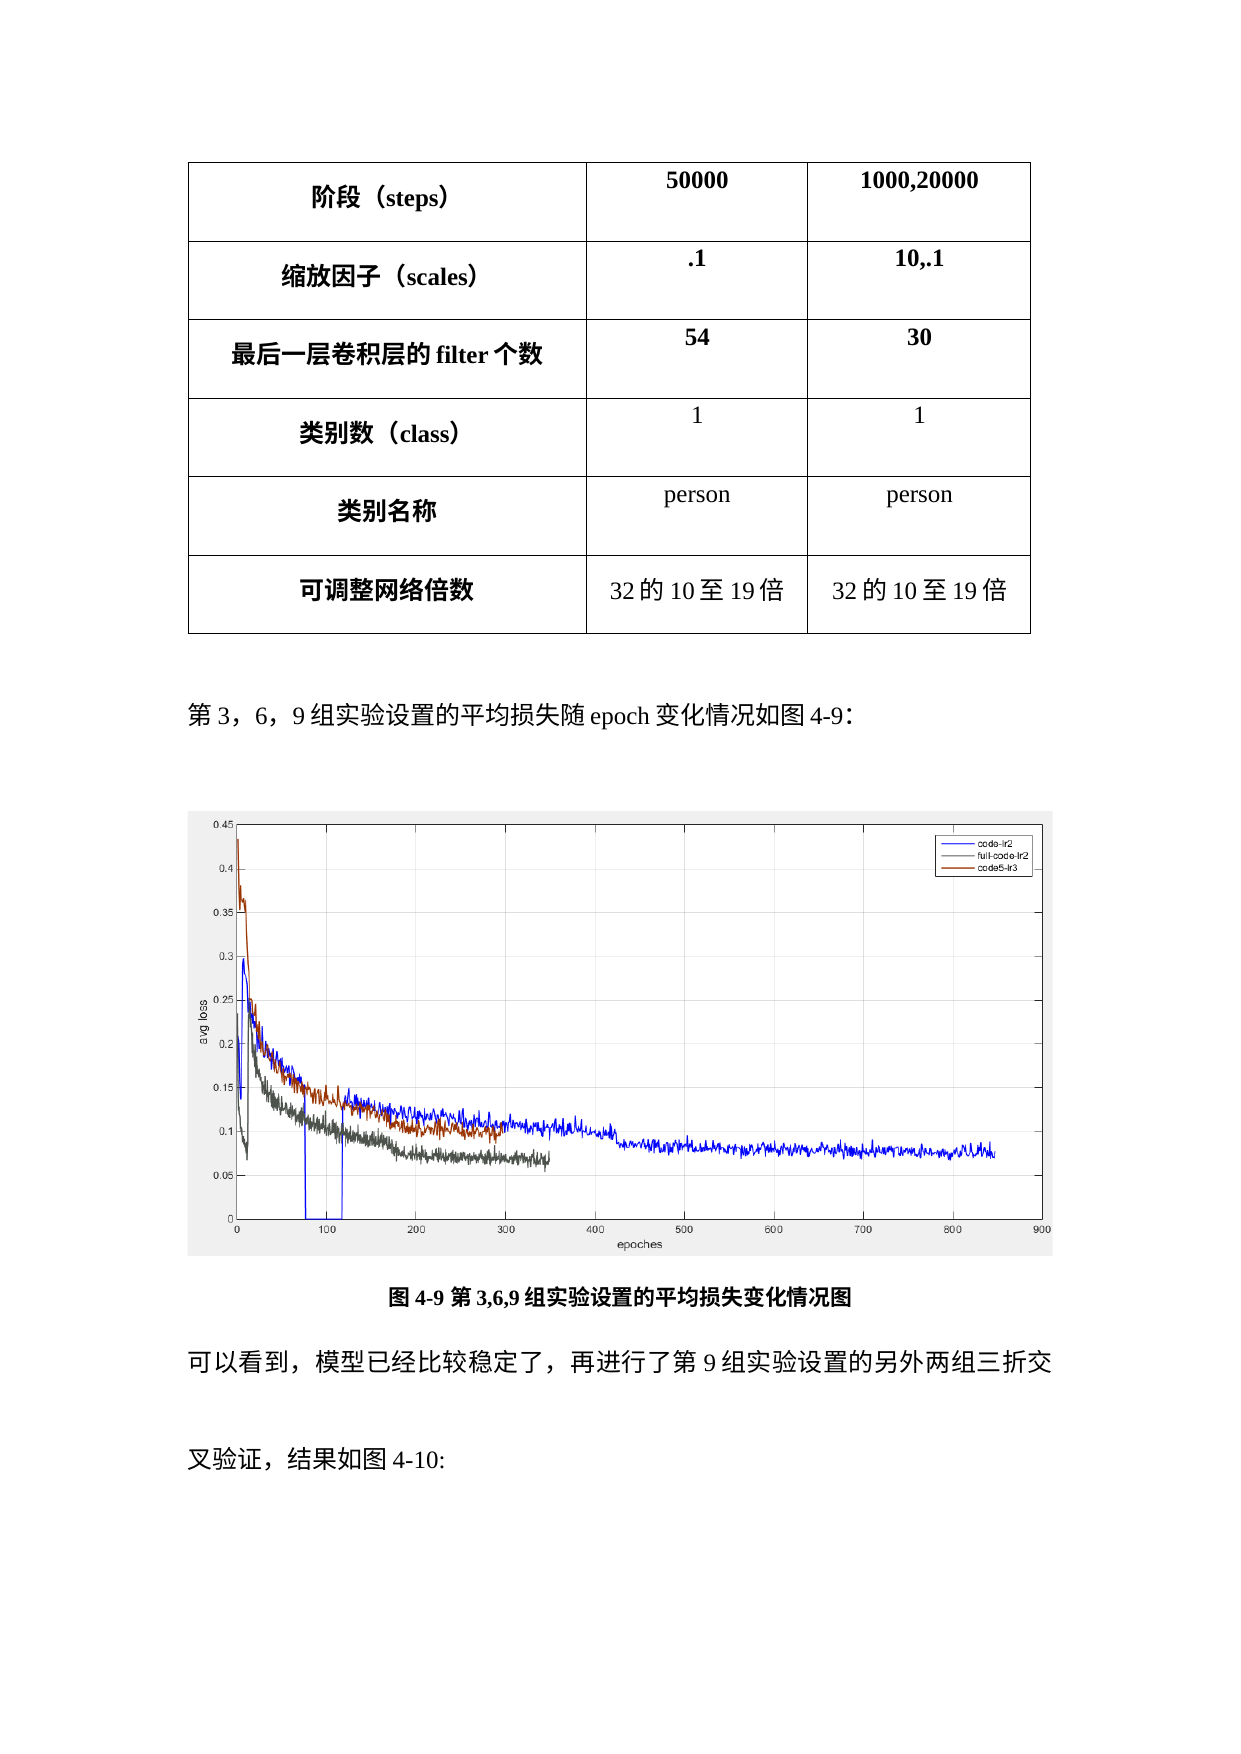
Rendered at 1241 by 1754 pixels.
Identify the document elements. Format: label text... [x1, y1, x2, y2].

table_cell .1 [587, 242, 807, 319]
table_cell 1 [587, 399, 807, 476]
picture [187, 811, 1053, 1256]
table_cell 阶段（steps） [189, 163, 586, 241]
table_cell 30 [808, 320, 1030, 398]
table_cell 50000 [587, 163, 807, 241]
text 可以看到，模型已经比较稳定了，再进行了第9组实验设置的另外两组三折交叉验证，结果如图4-10: [187, 1328, 1053, 1490]
table_cell 类别数（class） [189, 399, 586, 476]
table_cell 32的10至19倍 [587, 556, 807, 633]
table_cell 缩放因子（scales） [189, 242, 586, 319]
table_cell 1 [808, 399, 1030, 476]
table_cell 类别名称 [189, 477, 586, 555]
table_cell 10,.1 [808, 242, 1030, 319]
table_cell 可调整网络倍数 [189, 556, 586, 633]
table_cell 54 [587, 320, 807, 398]
table_cell 32的10至19倍 [808, 556, 1030, 633]
table_cell 最后一层卷积层的filter个数 [189, 320, 586, 398]
table_cell person [808, 477, 1030, 555]
text 第3，6，9组实验设置的平均损失随epoch变化情况如图4-9： [187, 681, 1053, 746]
table_cell person [587, 477, 807, 555]
table_cell 1000,20000 [808, 163, 1030, 241]
text 图 4-9 第3,6,9组实验设置的平均损失变化情况图 [187, 1279, 1053, 1312]
